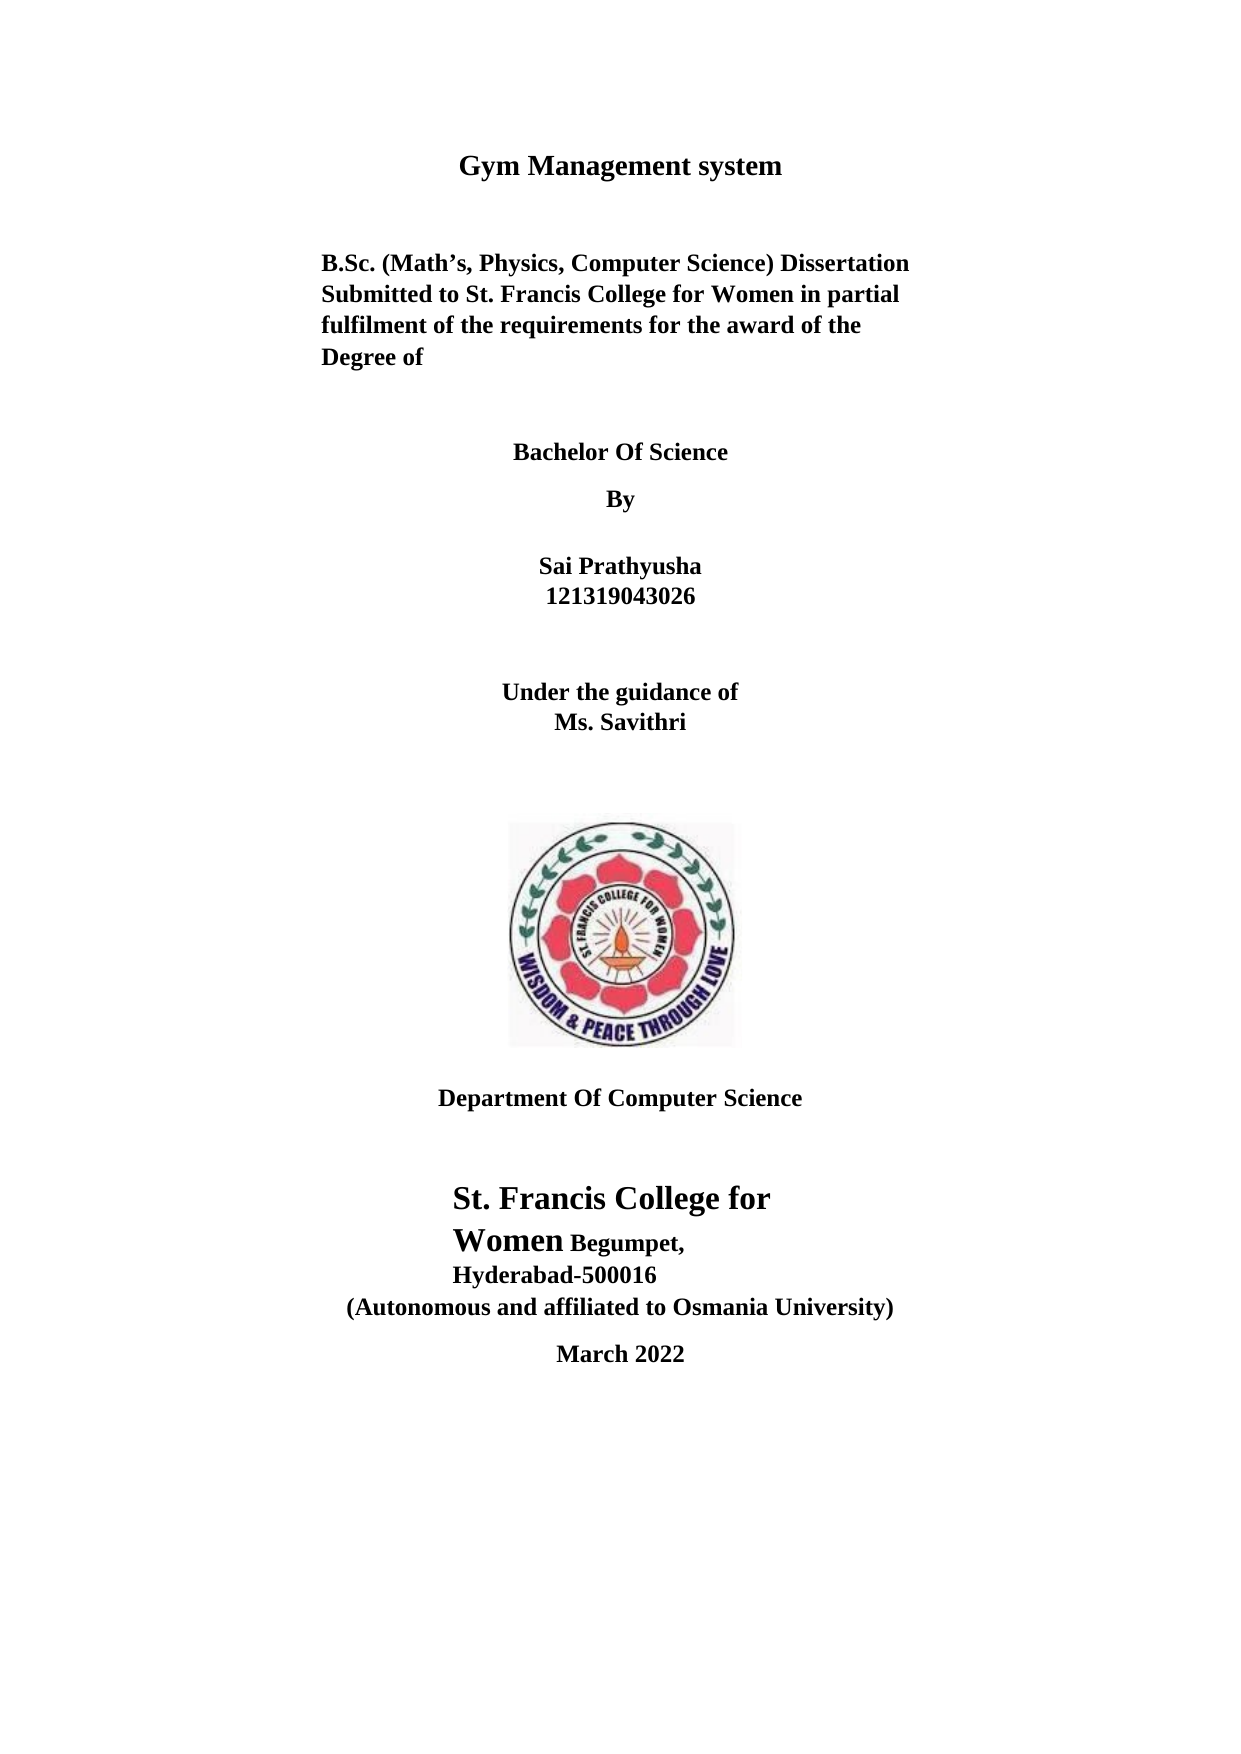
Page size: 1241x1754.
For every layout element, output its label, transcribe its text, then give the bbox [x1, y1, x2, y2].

text Bachelor Of Science By [502, 437, 739, 513]
text Under the guidance of Ms. Savithri [502, 677, 738, 736]
text St. Francis College for Women Begumpet, Hyderabad-500016 [452, 1179, 788, 1289]
picture [507, 813, 743, 1048]
subtitle B.Sc. (Math’s, Physics, Computer Science) Dissertation Submitted to St. Francis College for Women in partial fulfilment of the requirements for the award of the Degree of [321, 248, 919, 370]
subtitle Department Of Computer Science [321, 1083, 919, 1112]
subtitle Sai Prathyusha 121319043026 [502, 551, 739, 610]
subtitle Gym Management system [322, 148, 919, 181]
subtitle (Autonomous and affiliated to Osmania University) March 2022 [343, 1292, 897, 1368]
